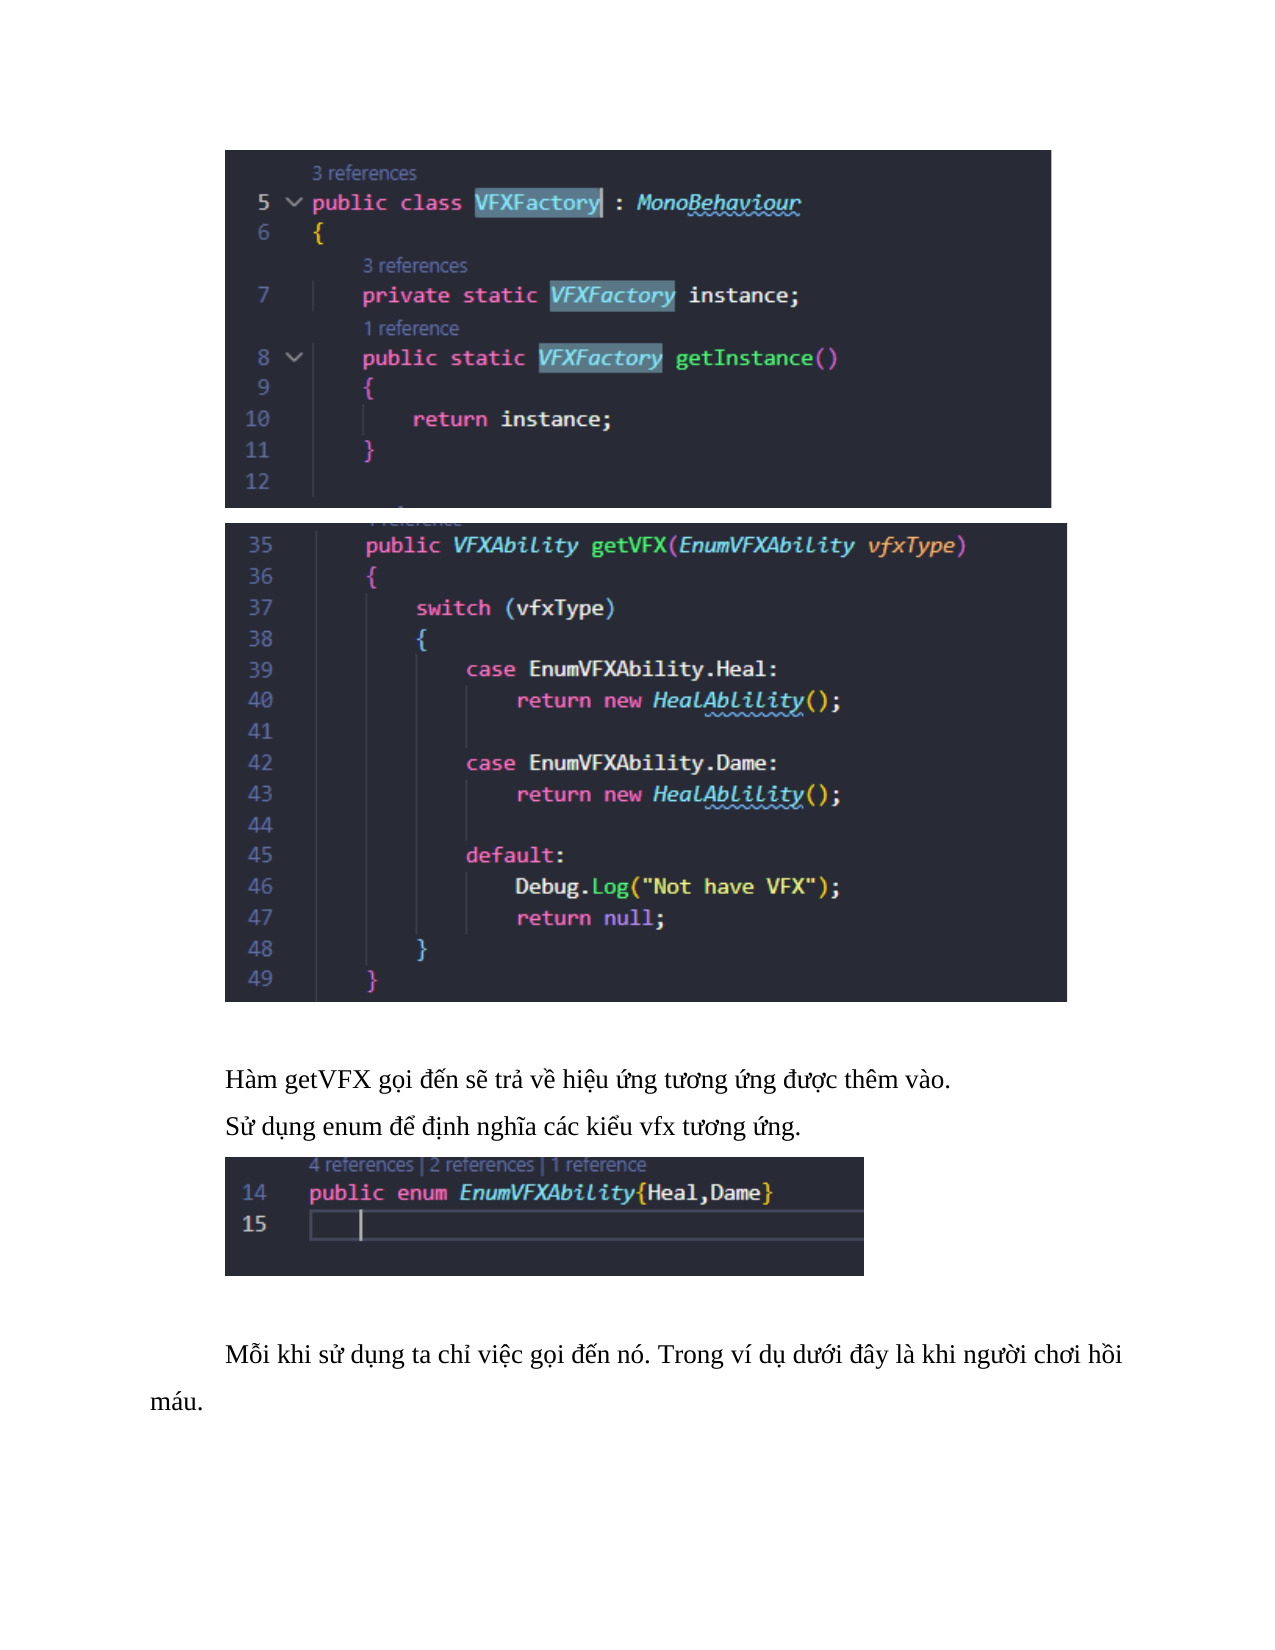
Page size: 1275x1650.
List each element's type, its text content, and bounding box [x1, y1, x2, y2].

picture [225, 150, 1052, 508]
text Sử dụng enum để định nghĩa các kiểu vfx tương ứng. [150, 1110, 1125, 1141]
text Hàm getVFX gọi đến sẽ trả về hiệu ứng tương ứng được thêm vào. [150, 1064, 1125, 1095]
picture [225, 1157, 864, 1276]
text Mỗi khi sử dụng ta chỉ việc gọi đến nó. Trong ví dụ dưới đây là khi người chơi hồi máu. [150, 1338, 1125, 1416]
picture [225, 523, 1068, 1002]
